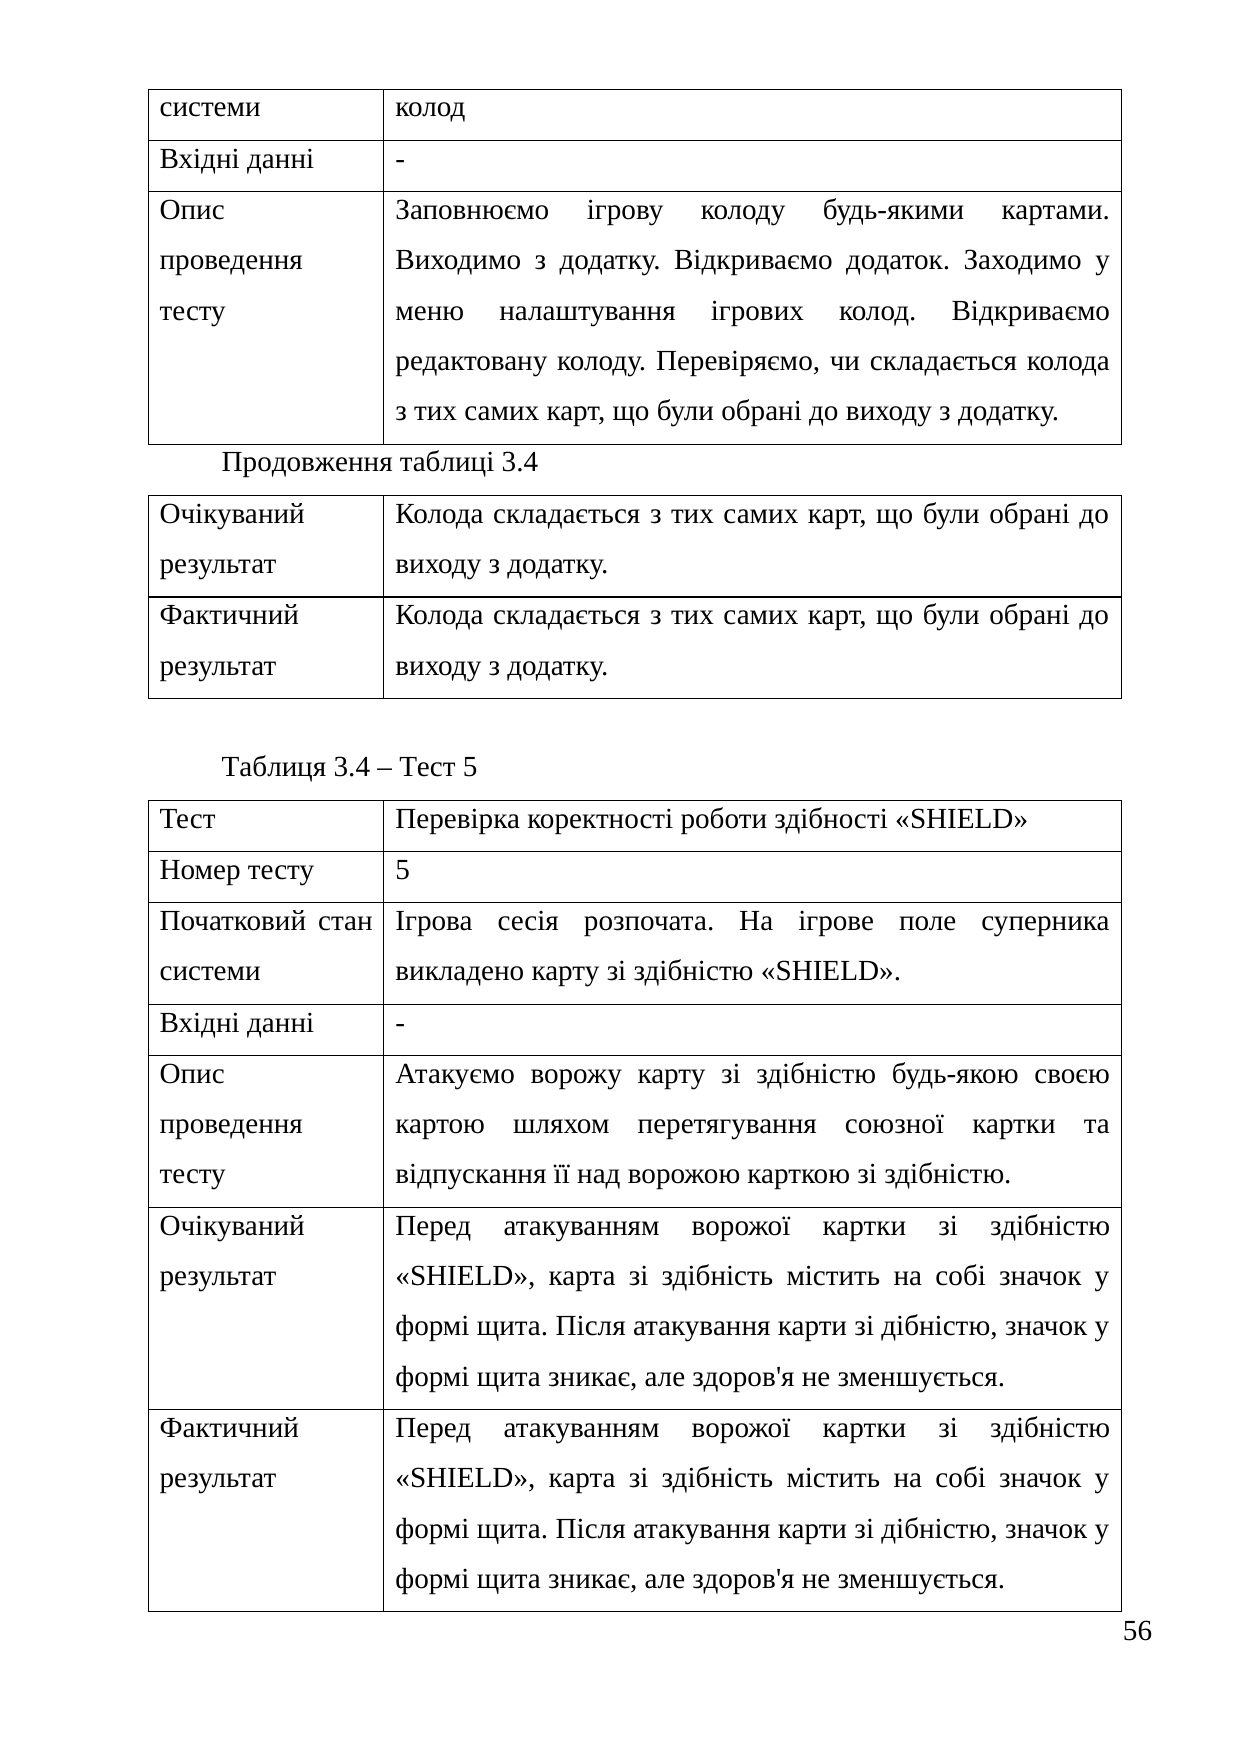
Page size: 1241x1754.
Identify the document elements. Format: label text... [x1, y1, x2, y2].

table_cell Колода складається з тих самих карт, що були обрані до виходу з додатку. [384, 598, 1121, 698]
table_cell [149, 90, 383, 140]
table_cell Ігрова сесія розпочата. На ігрове поле суперника викладено карту зі здібністю «SHIELD». [384, 903, 1121, 1004]
table_cell Фактичний результат [149, 1410, 383, 1611]
text Таблиця 3.4 – Тест 5 [148, 749, 1152, 783]
table_cell Номер тесту [149, 852, 383, 902]
table_header Тест [149, 801, 383, 851]
table_cell Початковий стан системи [149, 903, 383, 1004]
table_cell Перед атакуванням ворожої картки зі здібністю «SHIELD», карта зі здібність містить на собі значок у формі щита. Після атакування карти зі дібністю, значок у формі щита зникає, але здоров'я не зменшується. [384, 1208, 1121, 1409]
table_cell 5 [384, 852, 1121, 902]
table_cell Атакуємо ворожу карту зі здібністю будь-якою своєю картою шляхом перетягування союзної картки та відпускання її над ворожою карткою зі здібністю. [384, 1056, 1121, 1207]
table_cell Опис проведення тесту [149, 192, 383, 443]
table_cell - [384, 1005, 1121, 1055]
table_cell - [384, 141, 1121, 191]
table_cell Очікуваний результат [149, 1208, 383, 1409]
table_cell Вхідні данні [149, 1005, 383, 1055]
table_cell Вхідні данні [149, 141, 383, 191]
text Продовження таблиці 3.4 [148, 444, 1152, 478]
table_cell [384, 90, 1121, 140]
table_cell Фактичний результат [149, 598, 383, 698]
table_header Колода складається з тих самих карт, що були обрані до виходу з додатку. [384, 496, 1121, 596]
table_cell Опис проведення тесту [149, 1056, 383, 1207]
table_cell Заповнюємо ігрову колоду будь-якими картами. Виходимо з додатку. Відкриваємо додаток. Заходимо у меню налаштування ігрових колод. Відкриваємо редактовану колоду. Перевіряємо, чи складається колода з тих самих карт, що були обрані до виходу з додатку. [384, 192, 1121, 443]
table_header Перевірка коректності роботи здібності «SHIELD» [384, 801, 1121, 851]
table_header Очікуваний результат [149, 496, 383, 596]
table_cell Перед атакуванням ворожої картки зі здібністю «SHIELD», карта зі здібність містить на собі значок у формі щита. Після атакування карти зі дібністю, значок у формі щита зникає, але здоров'я не зменшується. [384, 1410, 1121, 1611]
